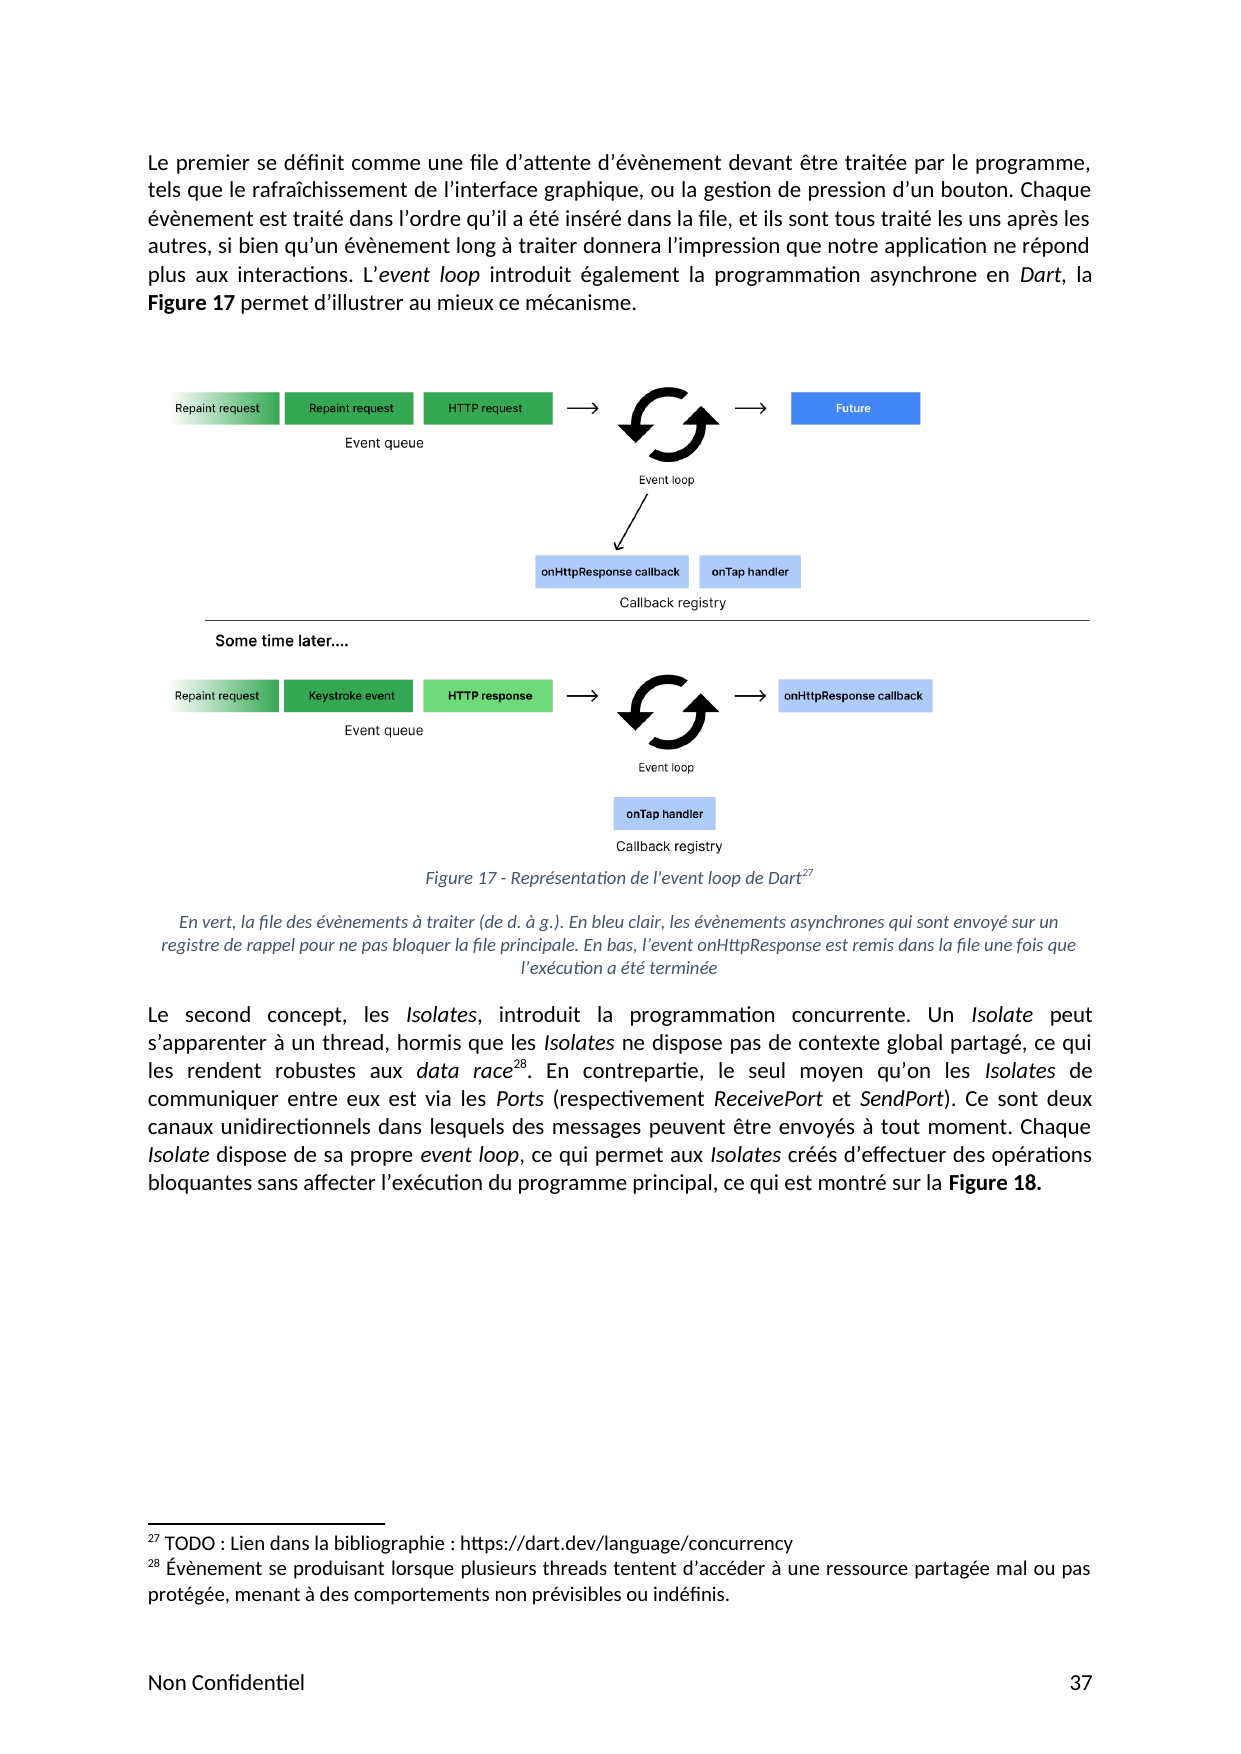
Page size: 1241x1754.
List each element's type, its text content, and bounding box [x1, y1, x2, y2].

text Le second concept, les Isolates, introduit la programmation concurrente. Un Isolate peut s’apparenter à un thread, hormis que les Isolates ne dispose pas de contexte global partagé, ce qui les rendent robustes aux data race. En contrepartie, le seul moyen qu’on les Isolates de communiquer entre eux est via les Ports (respectivement ReceivePort et SendPort). Ce sont deux canaux unidirectionnels dans lesquels des messages peuvent être envoyés à tout moment. Chaque Isolate dispose de sa propre event loop, ce qui permet aux Isolates créés d’effectuer des opérations bloquantes sans affecter l’exécution du programme principal, ce qui est montré sur la Figure 18. [148, 1000, 1093, 1196]
text Le premier se définit comme une file d’attente d’évènement devant être traitée par le programme, tels que le rafraîchissement de l’interface graphique, ou la gestion de pression d’un bouton. Chaque évènement est traité dans l’ordre qu’il a été inséré dans la file, et ils sont tous traité les uns après les autres, si bien qu’un évènement long à traiter donnera l’impression que notre application ne répond plus aux interactions. L’event loop introduit également la programmation asynchrone en Dart, la Figure 17 permet d’illustrer au mieux ce mécanisme. [148, 148, 1093, 316]
picture [150, 368, 1090, 854]
text Figure 17 - Représentation de l'event loop de Dart [148, 866, 1093, 889]
text En vert, la file des évènements à traiter (de d. à g.). En bleu clair, les évènements asynchrones qui sont envoyé sur un registre de rappel pour ne pas bloquer la file principale. En bas, l’event onHttpResponse est remis dans la file une fois que l’exécution a été terminée [148, 910, 1093, 979]
